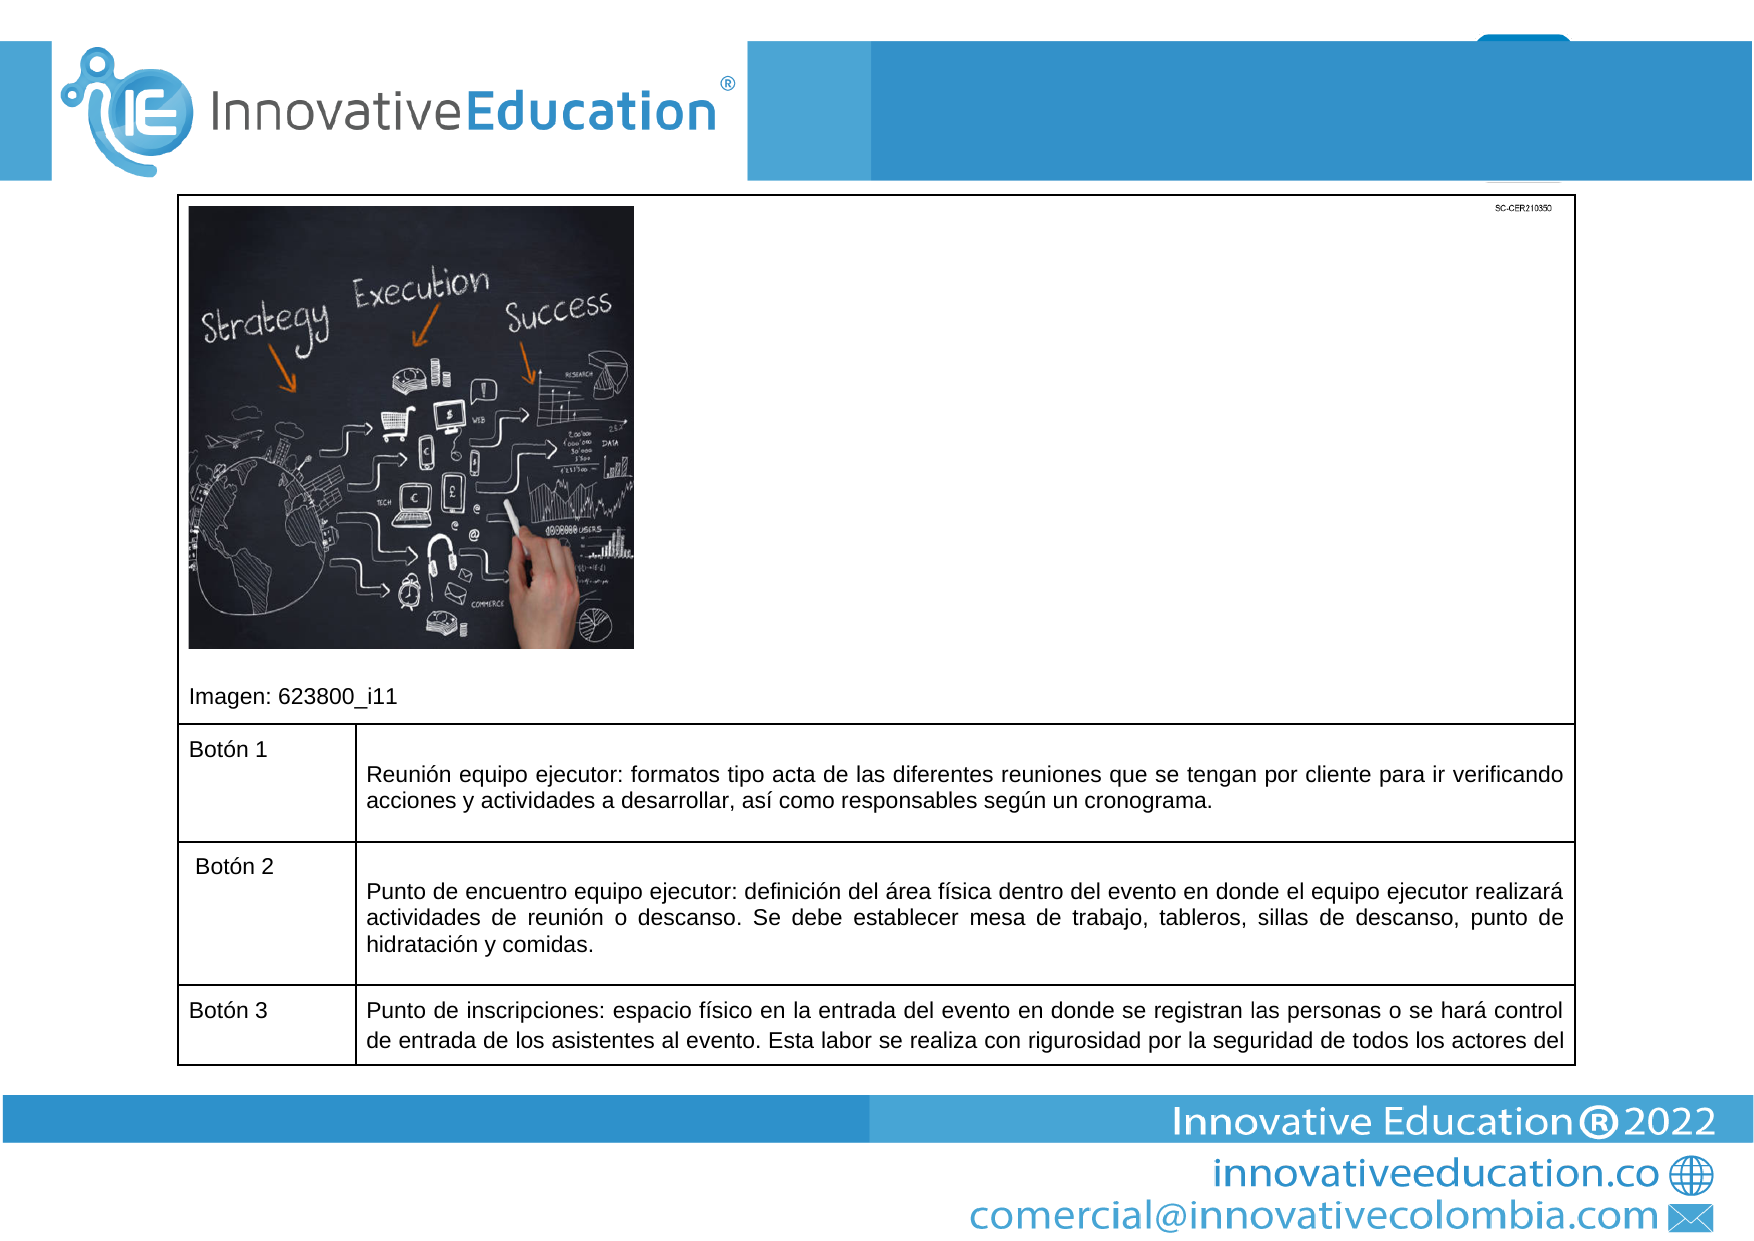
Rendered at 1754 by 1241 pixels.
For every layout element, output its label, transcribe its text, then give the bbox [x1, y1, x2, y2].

table_cell Reunión equipo ejecutor: formatos tipo acta de las diferentes reuniones que se tengan por cliente para ir verificando acciones y actividades a desarrollar, así como responsables según un cronograma. [357, 725, 1574, 841]
picture [2, 1093, 1754, 1239]
picture [0, 28, 1752, 194]
table_cell Botón 3 [179, 986, 355, 1064]
table_cell Imagen: 623800_i11 [179, 196, 1574, 723]
picture [188, 206, 634, 649]
table_cell Punto de encuentro equipo ejecutor: definición del área física dentro del evento en donde el equipo ejecutor realizará actividades de reunión o descanso. Se debe establecer mesa de trabajo, tableros, sillas de descanso, punto de hidratación y comidas. [357, 843, 1574, 984]
table_cell Botón 1 [179, 725, 355, 841]
table_cell Botón 2 [179, 843, 355, 984]
